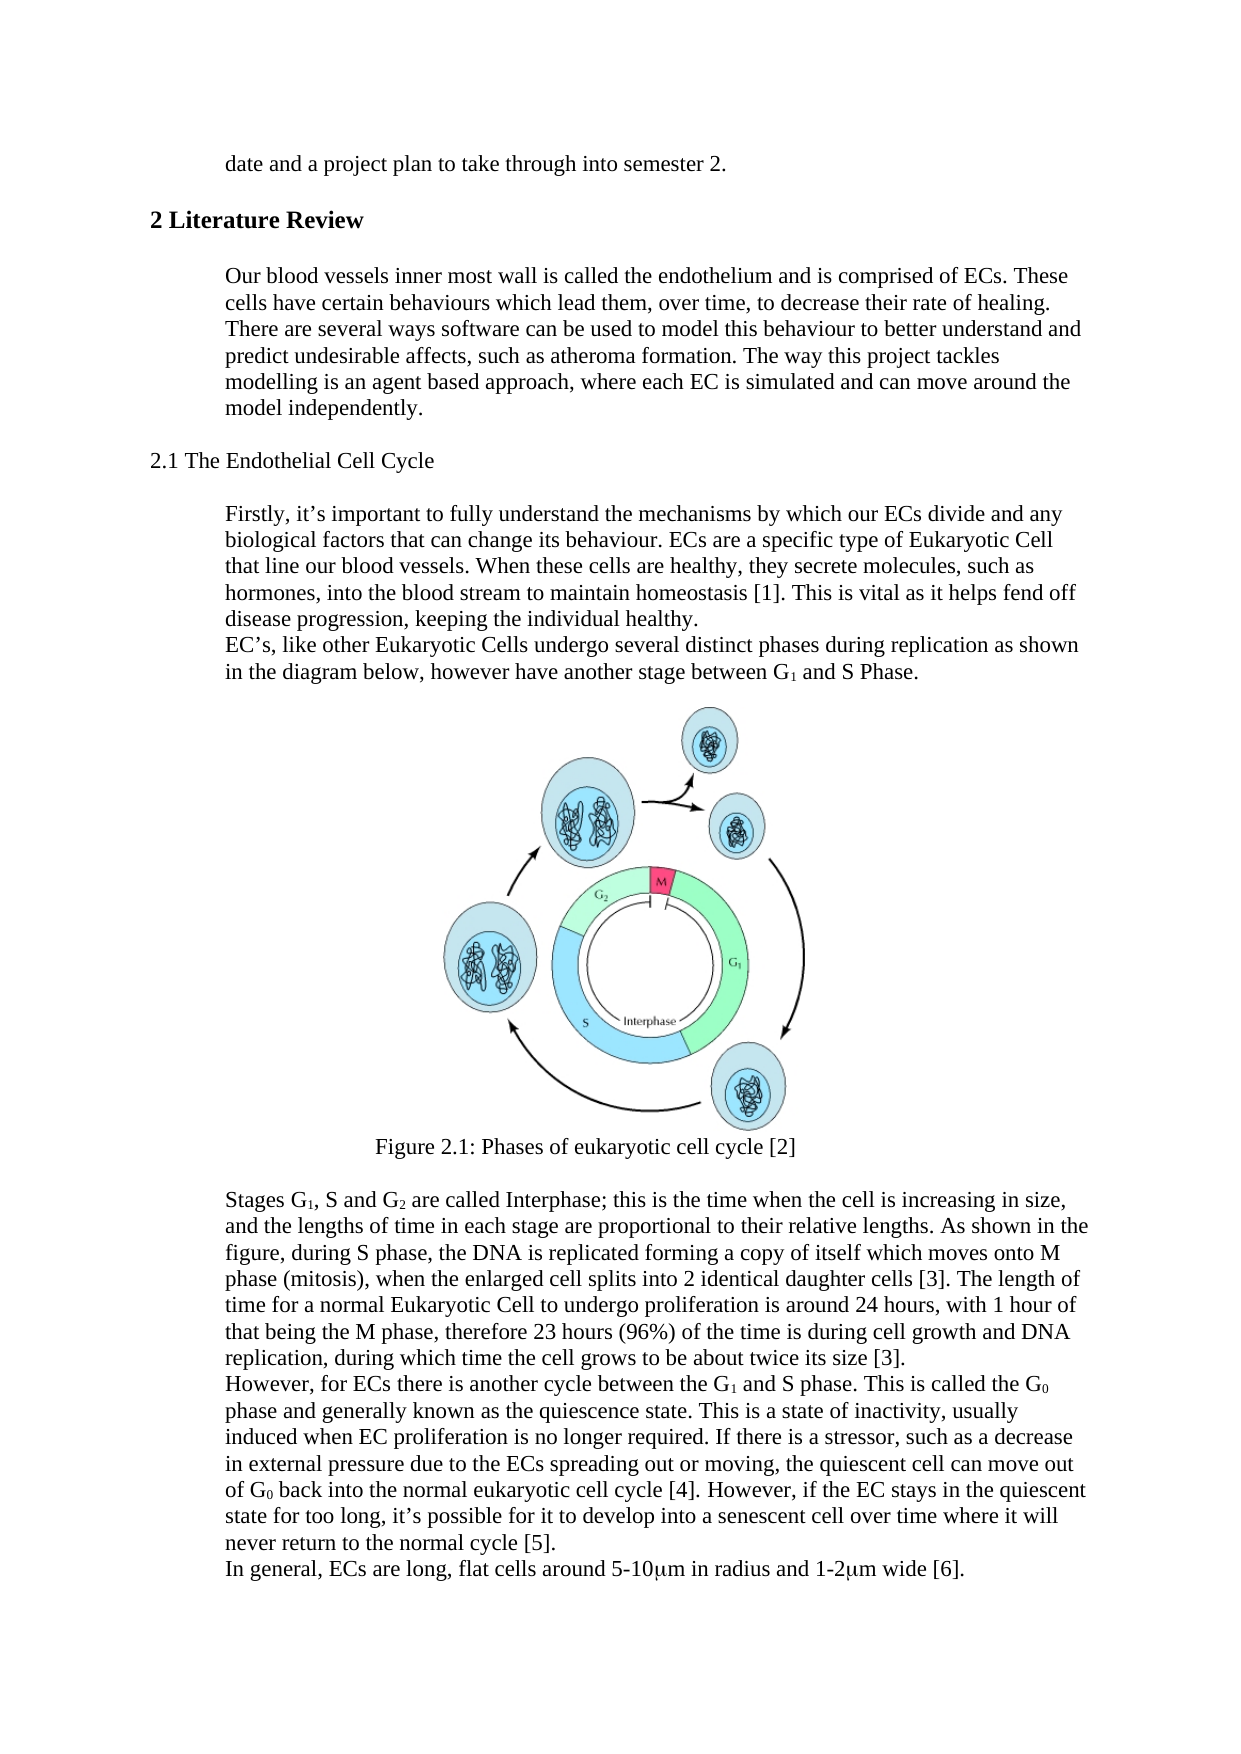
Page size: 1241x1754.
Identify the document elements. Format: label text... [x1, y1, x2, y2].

picture [440, 707, 806, 1134]
text However, for ECs there is another cycle between the G1 and S phase. This is called the G0 phase and generally known as the quiescence state. This is a state of inactivity, usually induced when EC proliferation is no longer required. If there is a stressor, such as a decrease in external pressure due to the ECs spreading out or moving, the quiescent cell can move out of G0 back into the normal eukaryotic cell cycle [4]. However, if the EC stays in the quiescent state for too long, it’s possible for it to develop into a senescent cell over time where it will never return to the normal cycle [5]. [225, 1371, 1090, 1555]
text 2.1 The Endothelial Cell Cycle [150, 447, 1090, 473]
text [225, 150, 1090, 205]
text Stages G1, S and G2 are called Interphase; this is the time when the cell is increasing in size, and the lengths of time in each stage are proportional to their relative lengths. As shown in the figure, during S phase, the DNA is replicated forming a copy of itself which moves onto M phase (mitosis), when the enlarged cell splits into 2 identical daughter cells [3]. The length of time for a normal Eukaryotic Cell to undergo proliferation is around 24 hours, with 1 hour of that being the M phase, therefore 23 hours (96%) of the time is during cell growth and DNA replication, during which time the cell grows to be about twice its size [3]. [225, 1186, 1090, 1371]
text Our blood vessels inner most wall is called the endothelium and is comprised of ECs. These cells have certain behaviours which lead them, over time, to decrease their rate of healing. There are several ways software can be used to model this behaviour to better understand and predict undesirable affects, such as atheroma formation. The way this project tackles modelling is an agent based approach, where each EC is simulated and can move around the model independently. [225, 263, 1090, 421]
text Firstly, it’s important to fully understand the mechanisms by which our ECs divide and any biological factors that can change its behaviour. ECs are a specific type of Eukaryotic Cell that line our blood vessels. When these cells are healthy, they secrete molecules, such as hormones, into the blood stream to maintain homeostasis [1]. This is vital as it helps fend off disease progression, keeping the individual healthy. [225, 500, 1090, 632]
text In general, ECs are long, flat cells around 5-10m in radius and 1-2m wide [6]. [225, 1555, 1090, 1581]
text EC’s, like other Eukaryotic Cells undergo several distinct phases during replication as shown in the diagram below, however have another stage between G1 and S Phase. [225, 632, 1090, 684]
text 2 Literature Review [150, 205, 1090, 234]
